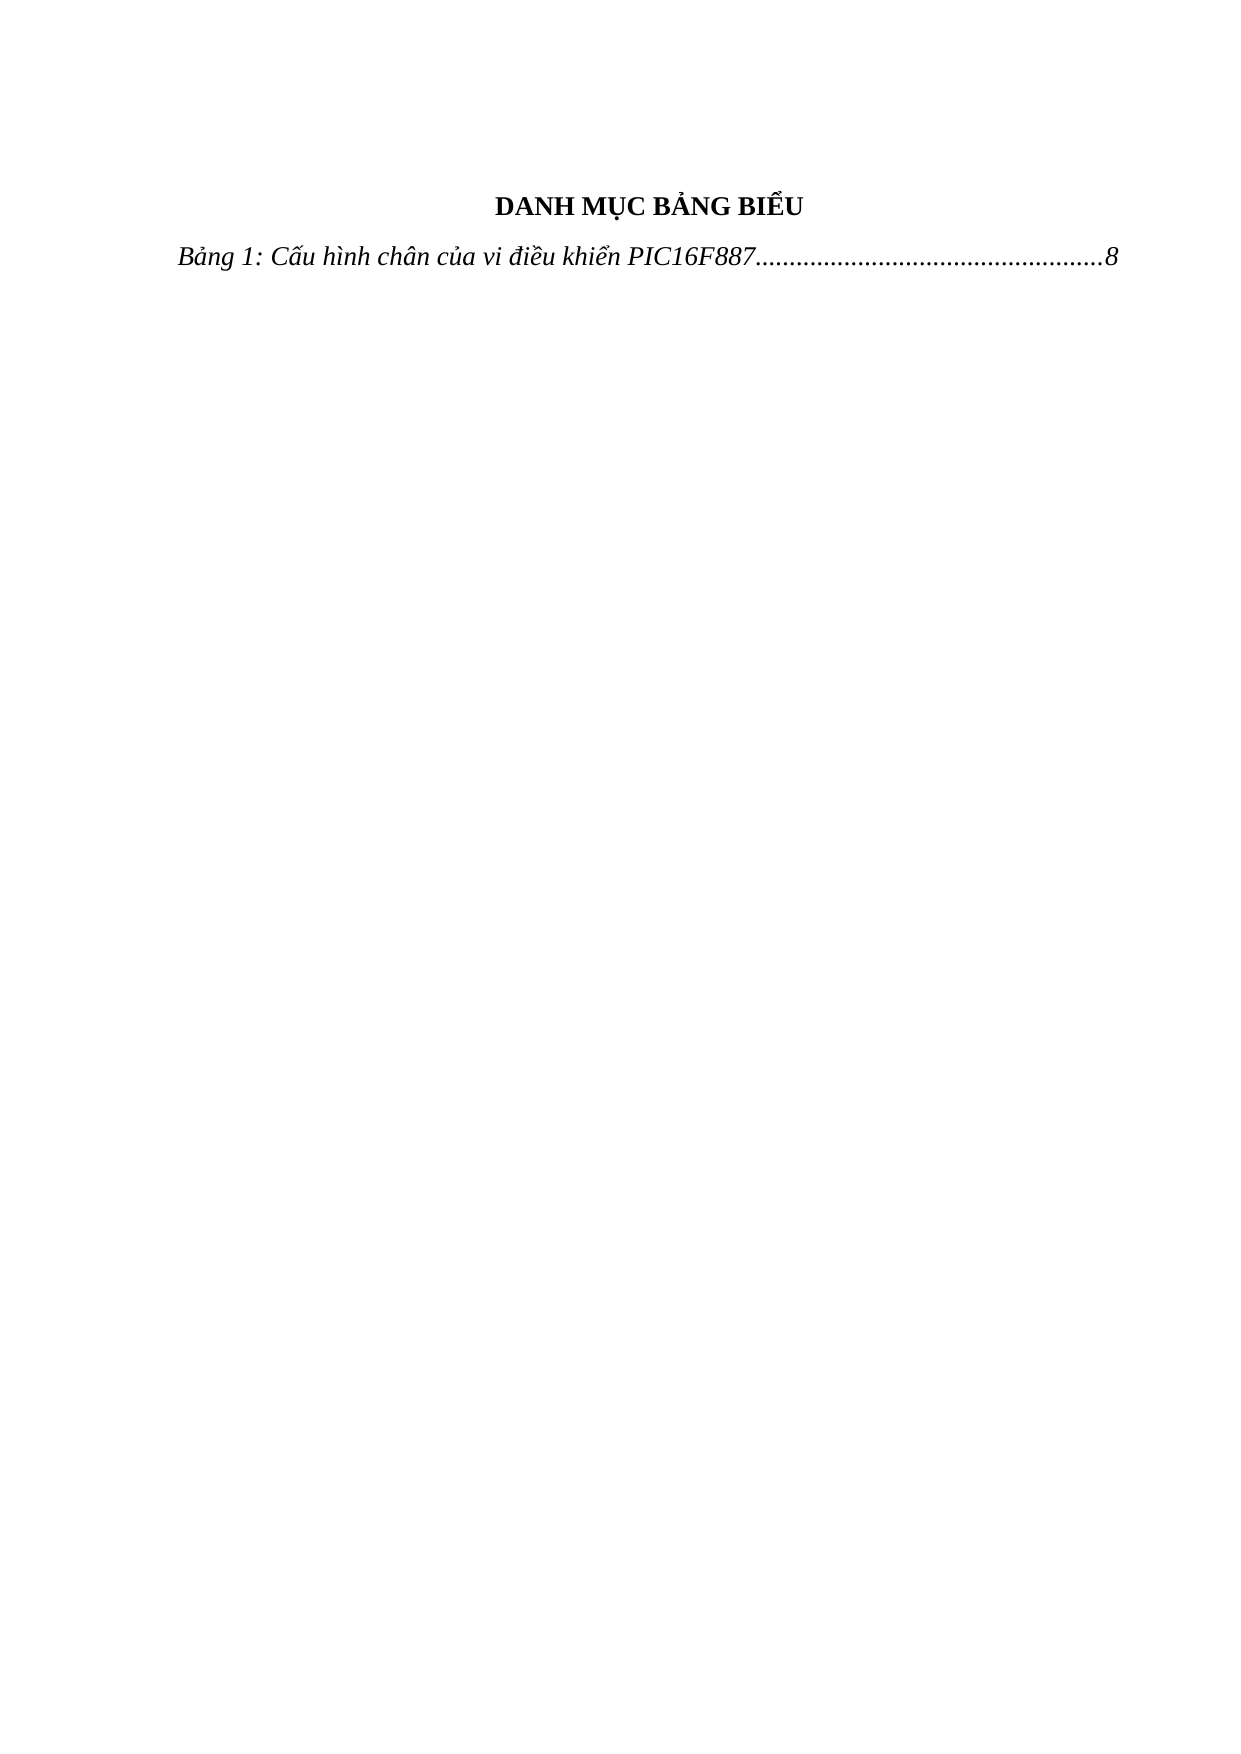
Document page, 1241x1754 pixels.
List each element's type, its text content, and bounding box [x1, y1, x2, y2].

text DANH MỤC BẢNG BIỂU [177, 190, 1122, 221]
text Bảng 1: Cấu hình chân của vi điều khiển PIC16F887 8 [177, 240, 1122, 271]
